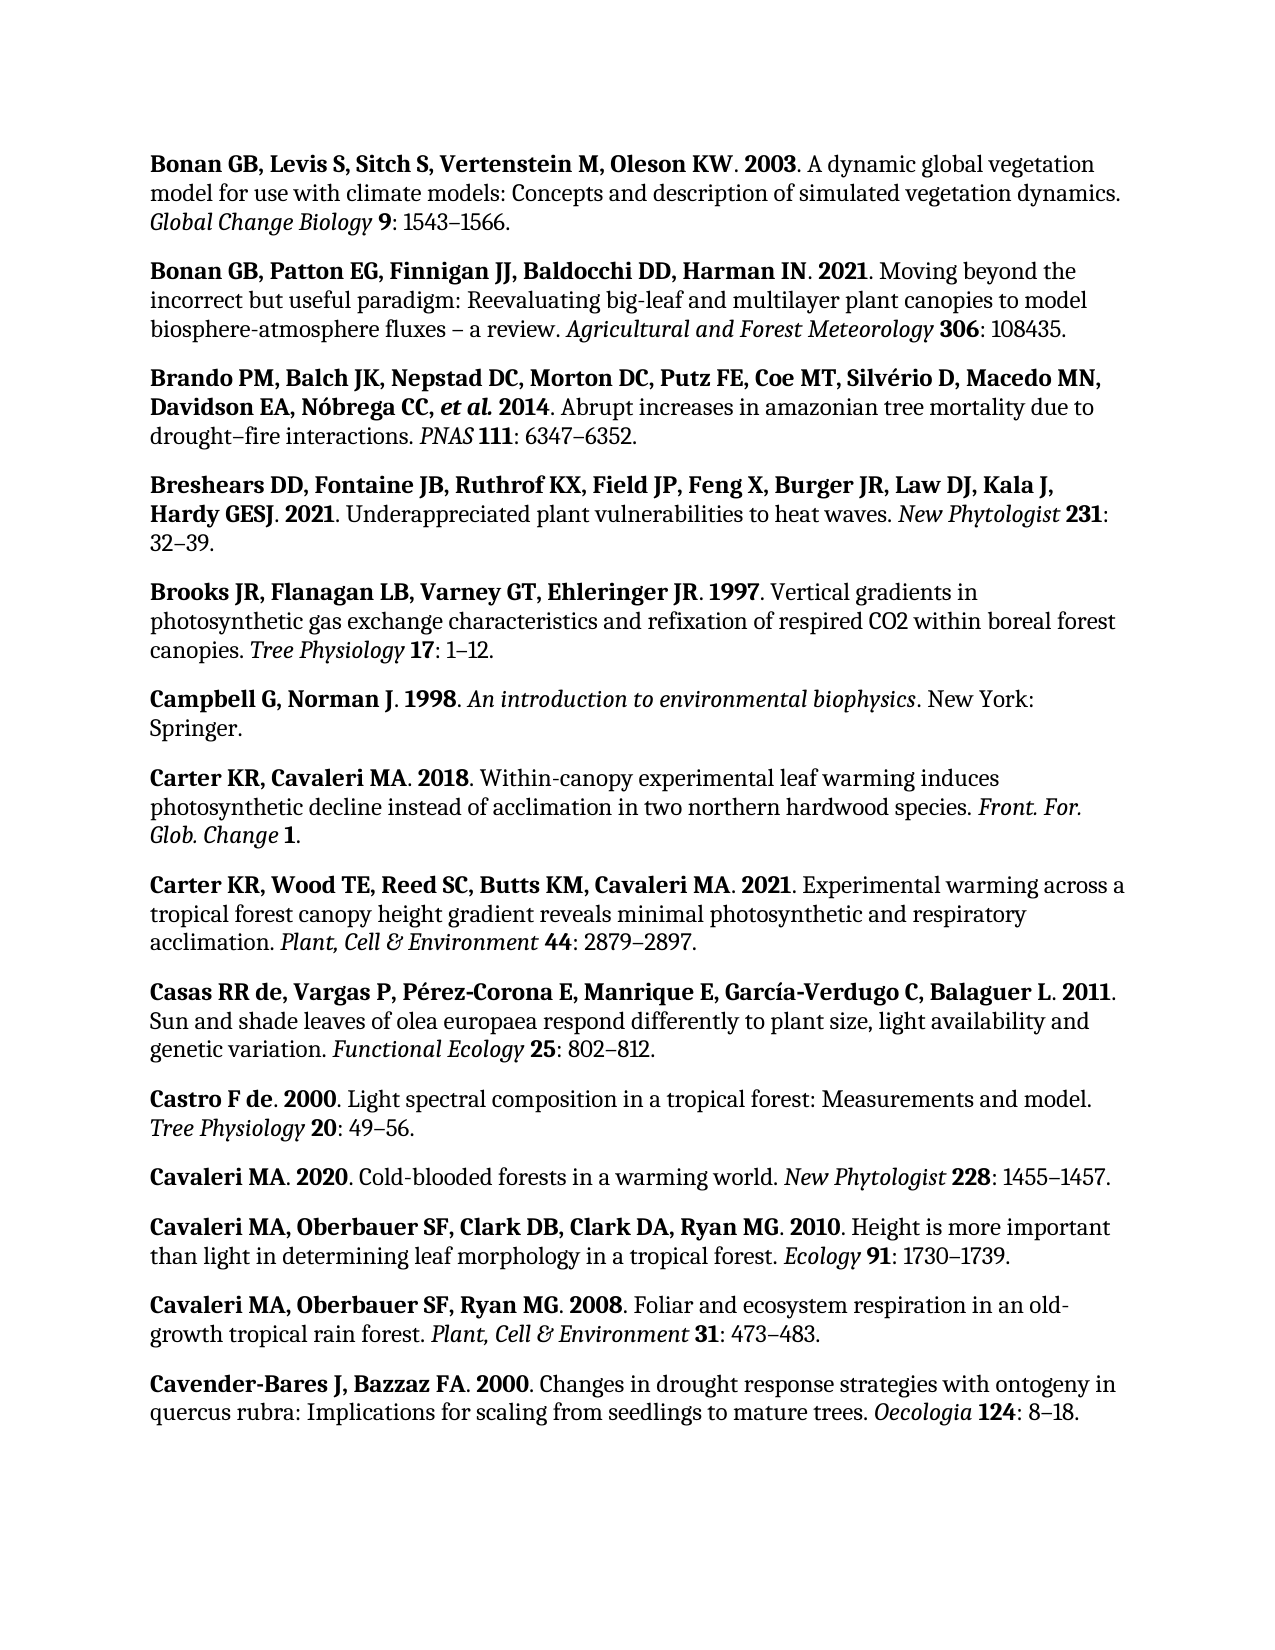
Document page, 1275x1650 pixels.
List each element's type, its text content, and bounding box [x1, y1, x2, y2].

text Cavaleri MA. 2020. Cold-blooded forests in a warming world. New Phytologist 228: 1455–1457. [150, 1163, 1125, 1192]
text Campbell G, Norman J. 1998. An introduction to environmental biophysics. New York: Springer. [150, 685, 1125, 743]
text Brooks JR, Flanagan LB, Varney GT, Ehleringer JR. 1997. Vertical gradients in photosynthetic gas exchange characteristics and refixation of respired CO2 within boreal forest canopies. Tree Physiology 17: 1–12. [150, 578, 1125, 664]
text Cavaleri MA, Oberbauer SF, Clark DB, Clark DA, Ryan MG. 2010. Height is more important than light in determining leaf morphology in a tropical forest. Ecology 91: 1730–1739. [150, 1213, 1125, 1270]
text Cavaleri MA, Oberbauer SF, Ryan MG. 2008. Foliar and ecosystem respiration in an old-growth tropical rain forest. Plant, Cell & Environment 31: 473–483. [150, 1291, 1125, 1349]
text Bonan GB, Patton EG, Finnigan JJ, Baldocchi DD, Harman IN. 2021. Moving beyond the incorrect but useful paradigm: Reevaluating big-leaf and multilayer plant canopies to model biosphere-atmosphere fluxes – a review. Agricultural and Forest Meteorology 306: 108435. [150, 257, 1125, 343]
text Breshears DD, Fontaine JB, Ruthrof KX, Field JP, Feng X, Burger JR, Law DJ, Kala J, Hardy GESJ. 2021. Underappreciated plant vulnerabilities to heat waves. New Phytologist 231: 32–39. [150, 471, 1125, 557]
text Cavender-Bares J, Bazzaz FA. 2000. Changes in drought response strategies with ontogeny in quercus rubra: Implications for scaling from seedlings to mature trees. Oecologia 124: 8–18. [150, 1369, 1125, 1427]
text Bonan GB, Levis S, Sitch S, Vertenstein M, Oleson KW. 2003. A dynamic global vegetation model for use with climate models: Concepts and description of simulated vegetation dynamics. Global Change Biology 9: 1543–1566. [150, 150, 1125, 236]
text Carter KR, Wood TE, Reed SC, Butts KM, Cavaleri MA. 2021. Experimental warming across a tropical forest canopy height gradient reveals minimal photosynthetic and respiratory acclimation. Plant, Cell & Environment 44: 2879–2897. [150, 871, 1125, 957]
text Carter KR, Cavaleri MA. 2018. Within-canopy experimental leaf warming induces photosynthetic decline instead of acclimation in two northern hardwood species. Front. For. Glob. Change 1. [150, 764, 1125, 850]
text Castro F de. 2000. Light spectral composition in a tropical forest: Measurements and model. Tree Physiology 20: 49–56. [150, 1085, 1125, 1142]
text Brando PM, Balch JK, Nepstad DC, Morton DC, Putz FE, Coe MT, Silvério D, Macedo MN, Davidson EA, Nóbrega CC, et al. 2014. Abrupt increases in amazonian tree mortality due to drought–fire interactions. PNAS 111: 6347–6352. [150, 364, 1125, 450]
text Casas RR de, Vargas P, Pérez‐Corona E, Manrique E, García‐Verdugo C, Balaguer L. 2011. Sun and shade leaves of olea europaea respond differently to plant size, light availability and genetic variation. Functional Ecology 25: 802–812. [150, 978, 1125, 1064]
